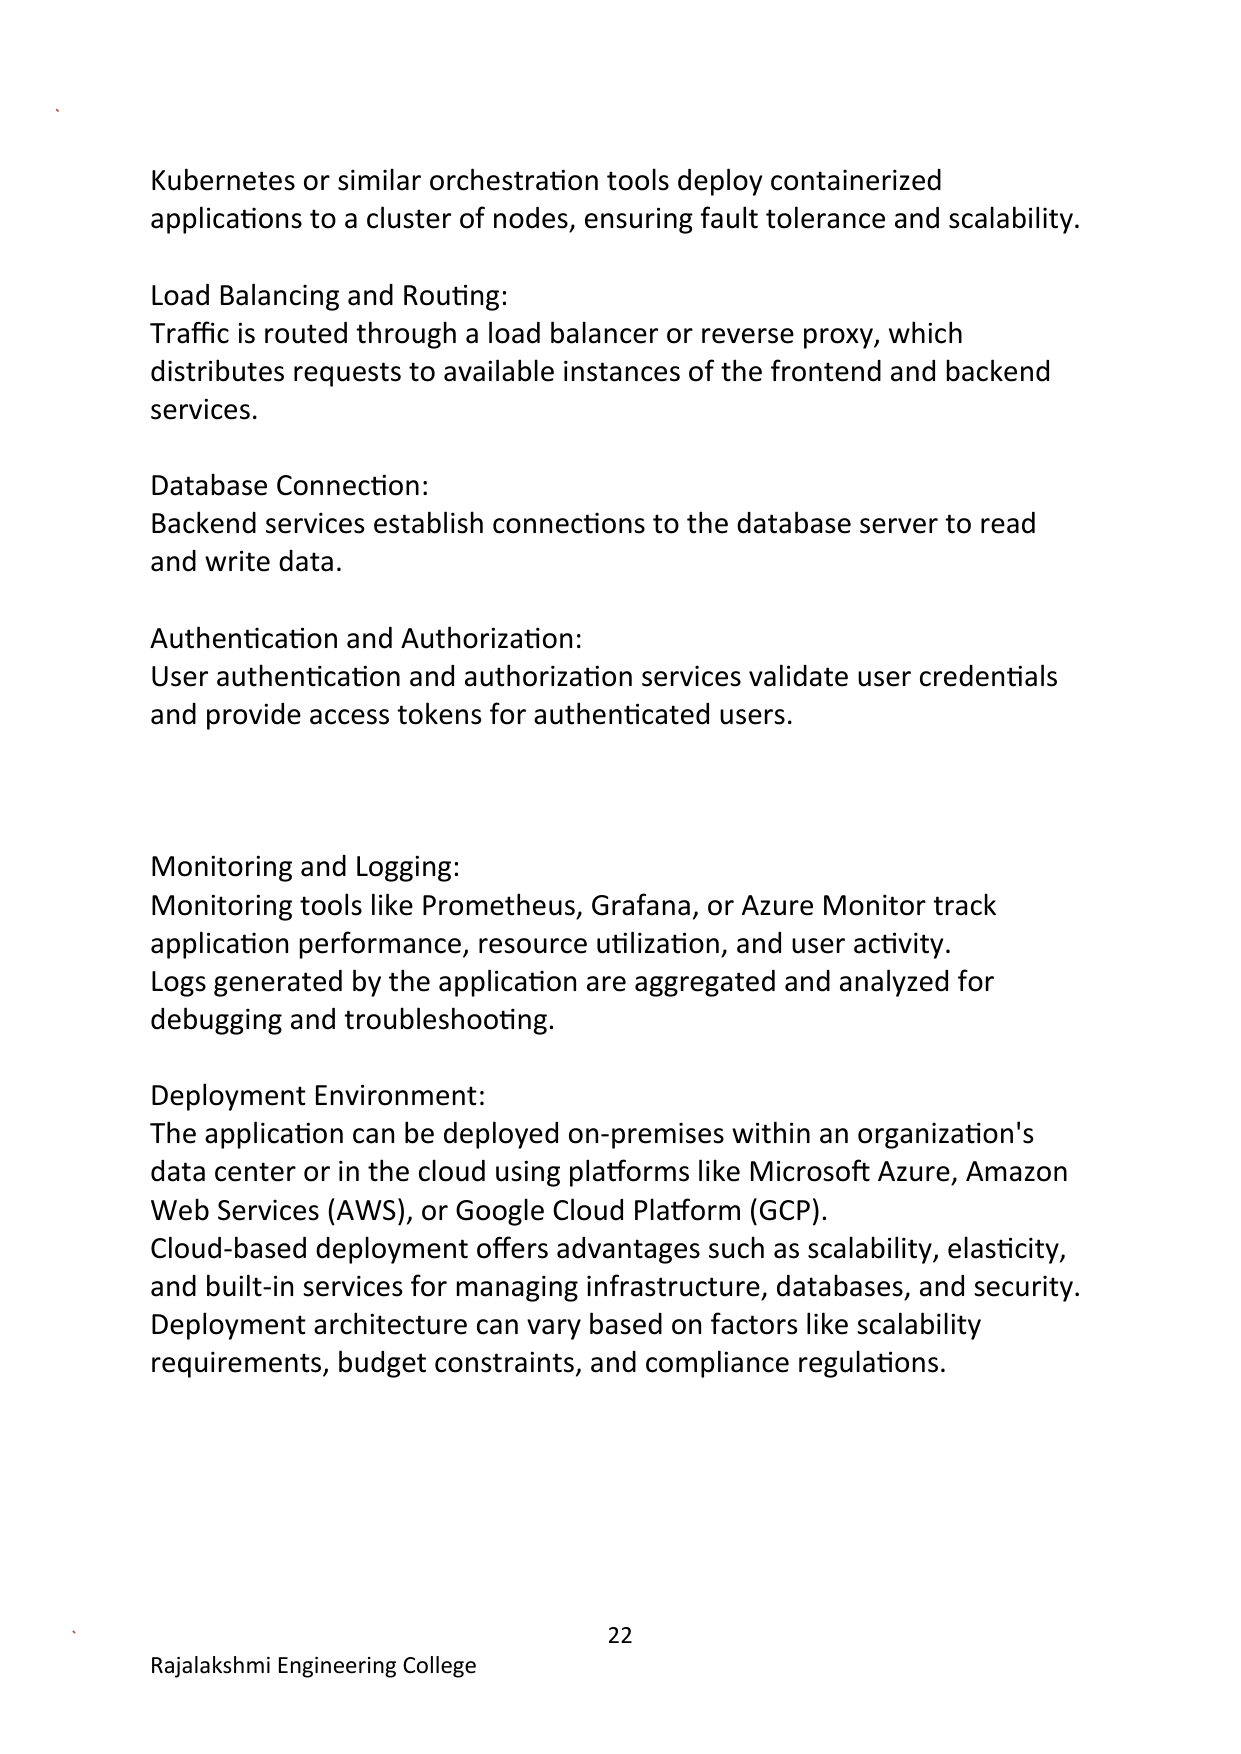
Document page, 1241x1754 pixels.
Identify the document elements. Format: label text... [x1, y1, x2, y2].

text Kubernetes or similar orchestration tools deploy containerized applications to a cluster of nodes, ensuring fault tolerance and scalability. [150, 160, 1090, 236]
text The application can be deployed on-premises within an organization's data center or in the cloud using platforms like Microsoft Azure, Amazon Web Services (AWS), or Google Cloud Platform (GCP). [150, 1113, 1090, 1228]
text Authentication and Authorization: [150, 618, 1090, 656]
text Deployment architecture can vary based on factors like scalability requirements, budget constraints, and compliance regulations. [150, 1304, 1090, 1380]
text Load Balancing and Routing: [150, 274, 1090, 313]
text User authentication and authorization services validate user credentials and provide access tokens for authenticated users. [150, 656, 1090, 732]
text Traffic is routed through a load balancer or reverse proxy, which distributes requests to available instances of the frontend and backend services. [150, 313, 1090, 427]
text Monitoring and Logging: [150, 846, 1090, 884]
text Logs generated by the application are aggregated and analyzed for debugging and troubleshooting. [150, 961, 1090, 1037]
text Cloud-based deployment offers advantages such as scalability, elasticity, and built-in services for managing infrastructure, databases, and security. [150, 1228, 1090, 1304]
text Database Connection: [150, 465, 1090, 503]
text Deployment Environment: [150, 1075, 1090, 1113]
text Monitoring tools like Prometheus, Grafana, or Azure Monitor track application performance, resource utilization, and user activity. [150, 884, 1090, 961]
text Backend services establish connections to the database server to read and write data. [150, 503, 1090, 579]
